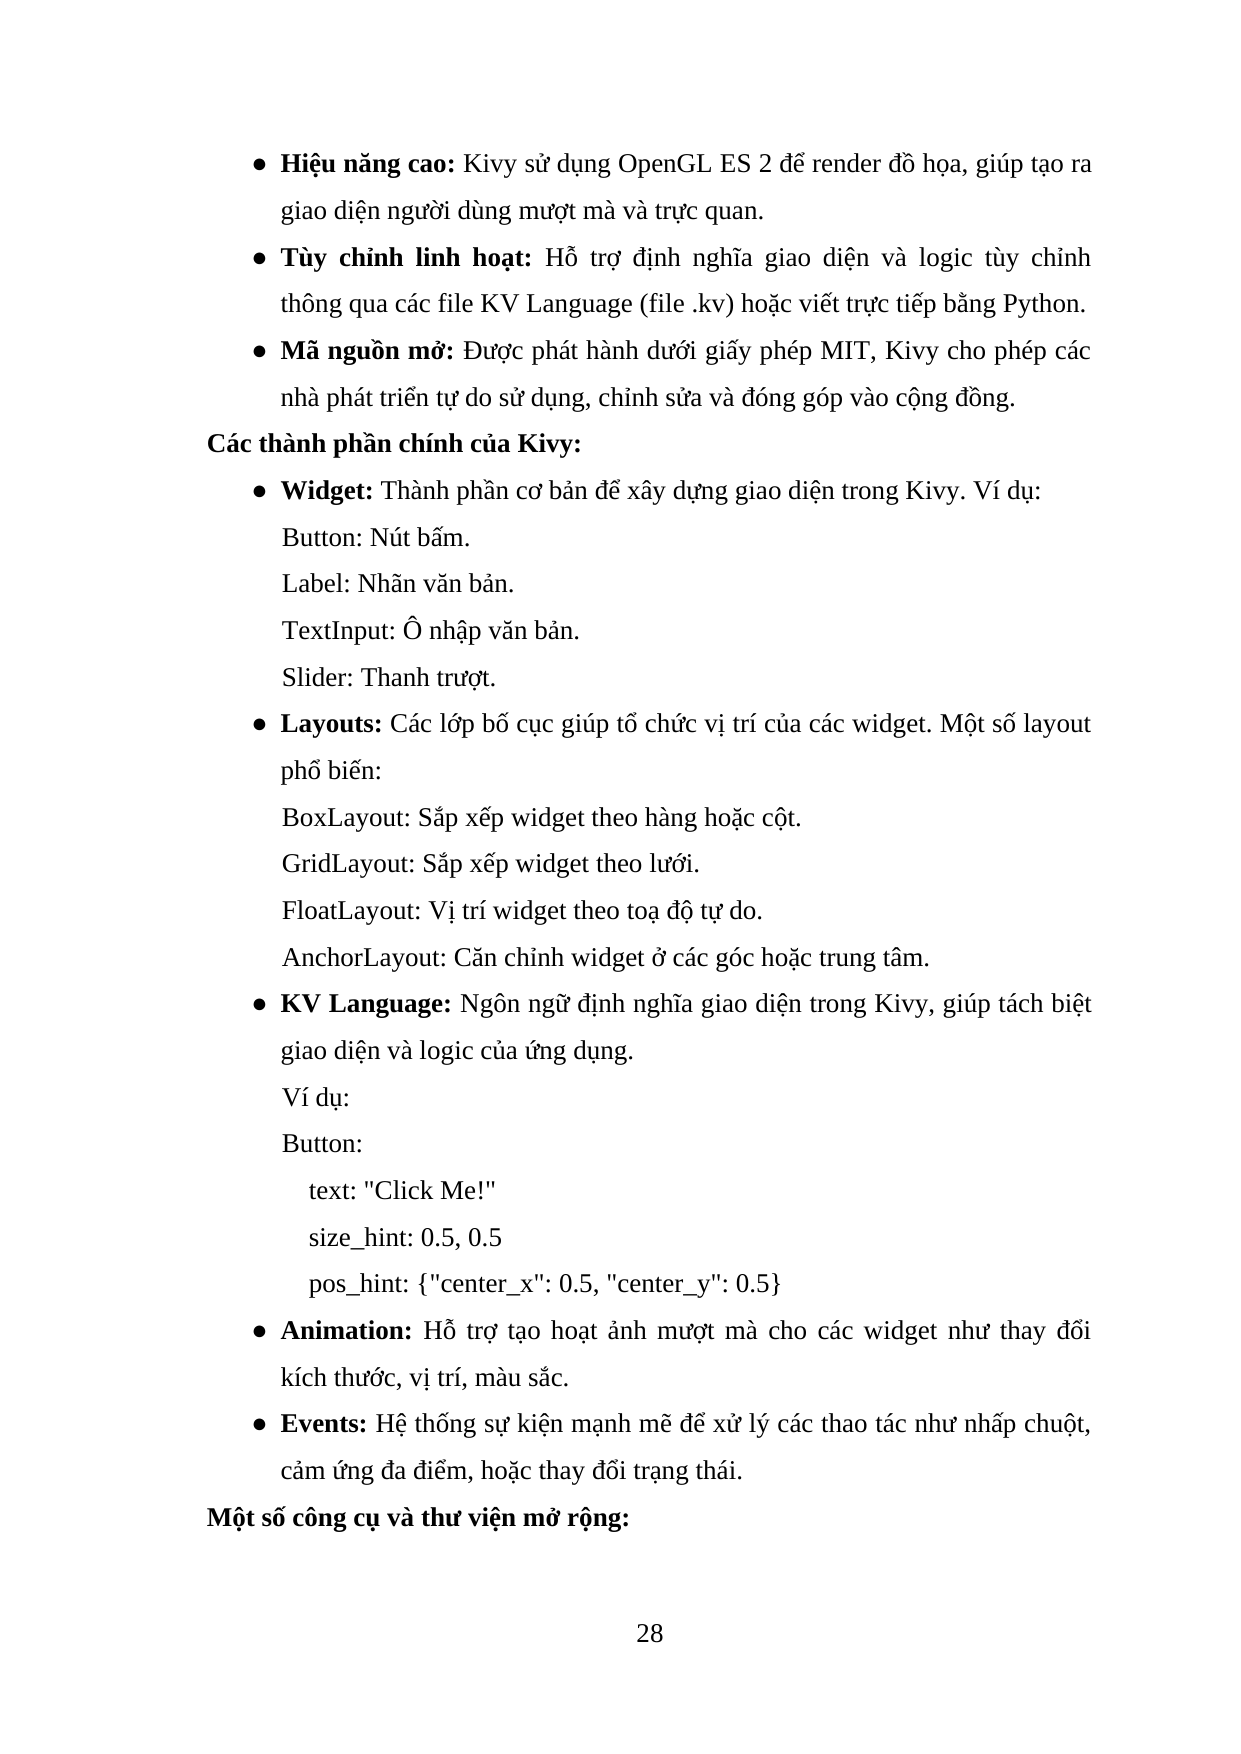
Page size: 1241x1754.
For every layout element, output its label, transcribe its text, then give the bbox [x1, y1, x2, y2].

text TextInput: Ô nhập văn bản. [282, 614, 1093, 645]
text Button: Nút bấm. [282, 521, 1093, 552]
text size_hint: 0.5, 0.5 [282, 1221, 1093, 1252]
list Events: Hệ thống sự kiện mạnh mẽ để xử lý các thao tác như nhấp chuột, cảm ứng đa điểm, hoặc thay đổi trạng thái. [251, 1408, 1093, 1485]
text GridLayout: Sắp xếp widget theo lưới. [282, 848, 1093, 879]
list Animation: Hỗ trợ tạo hoạt ảnh mượt mà cho các widget như thay đổi kích thước, vị trí, màu sắc. [251, 1314, 1093, 1392]
list Hiệu năng cao: Kivy sử dụng OpenGL ES 2 để render đồ họa, giúp tạo ra giao diện người dùng mượt mà và trực quan. [251, 148, 1093, 225]
list KV Language: Ngôn ngữ định nghĩa giao diện trong Kivy, giúp tách biệt giao diện và logic của ứng dụng. [251, 988, 1093, 1065]
text Button: [282, 1128, 1093, 1159]
text Ví dụ: [282, 1081, 1093, 1112]
text text: "Click Me!" [282, 1174, 1093, 1205]
list Mã nguồn mở: Được phát hành dưới giấy phép MIT, Kivy cho phép các nhà phát triển tự do sử dụng, chỉnh sửa và đóng góp vào cộng đồng. [251, 334, 1093, 412]
list Widget: Thành phần cơ bản để xây dựng giao diện trong Kivy. Ví dụ: [251, 474, 1093, 505]
list Layouts: Các lớp bố cục giúp tổ chức vị trí của các widget. Một số layout phổ biến: [251, 708, 1093, 785]
text AnchorLayout: Căn chỉnh widget ở các góc hoặc trung tâm. [282, 941, 1093, 972]
text Các thành phần chính của Kivy: [207, 428, 1093, 459]
text pos_hint: {"center_x": 0.5, "center_y": 0.5} [282, 1268, 1093, 1299]
text FloatLayout: Vị trí widget theo toạ độ tự do. [282, 894, 1093, 925]
list Tùy chỉnh linh hoạt: Hỗ trợ định nghĩa giao diện và logic tùy chỉnh thông qua các file KV Language (file .kv) hoặc viết trực tiếp bằng Python. [251, 241, 1093, 319]
text BoxLayout: Sắp xếp widget theo hàng hoặc cột. [282, 801, 1093, 832]
text Slider: Thanh trượt. [282, 661, 1093, 692]
text Một số công cụ và thư viện mở rộng: [207, 1501, 1093, 1532]
text Label: Nhãn văn bản. [282, 568, 1093, 599]
